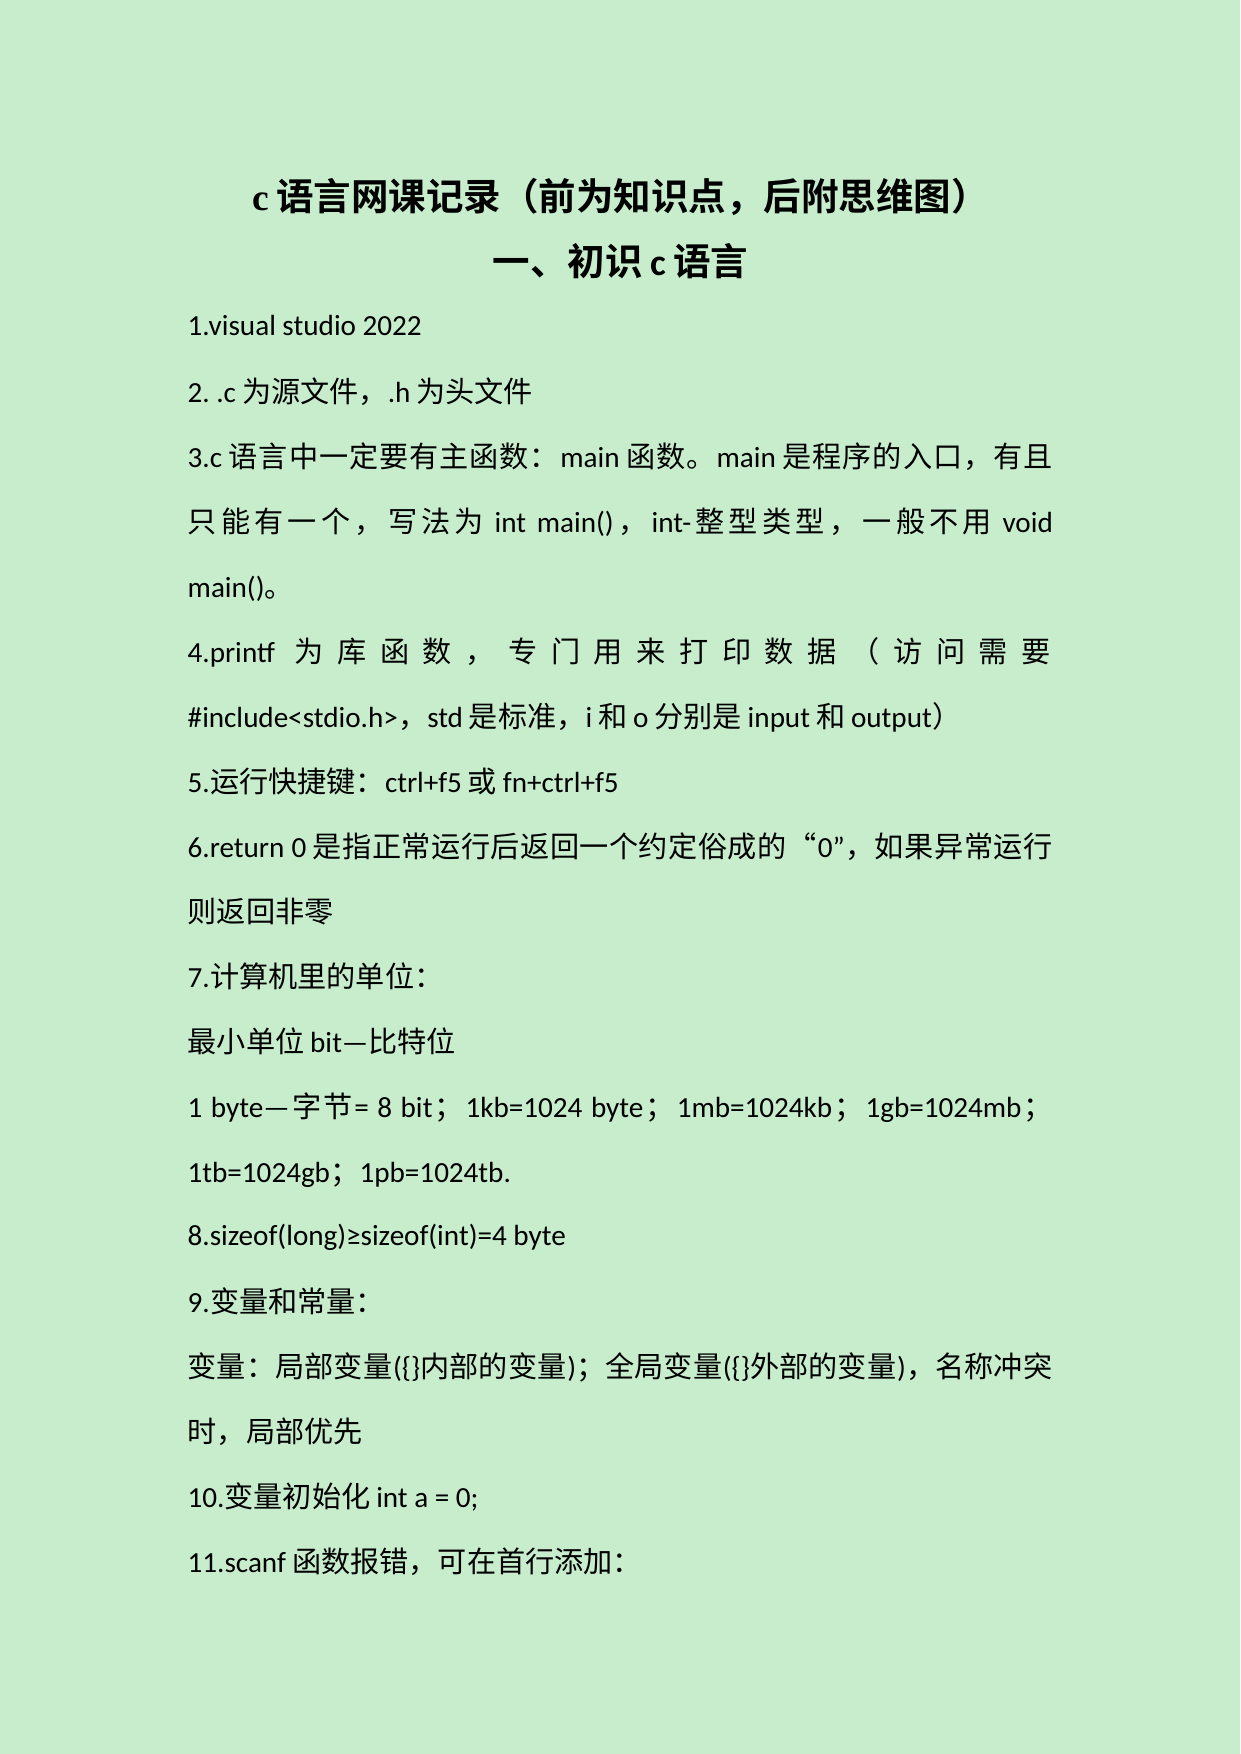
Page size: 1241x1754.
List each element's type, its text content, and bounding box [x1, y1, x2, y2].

text 5.运行快捷键：ctrl+f5或fn+ctrl+f5 [187, 747, 1053, 812]
text 10.变量初始化int a = 0; [187, 1462, 1053, 1527]
text 2. .c为源文件，.h为头文件 [187, 357, 1053, 422]
text 9.变量和常量： [187, 1267, 1053, 1332]
text 6.return 0是指正常运行后返回一个约定俗成的“0”，如果异常运行则返回非零 [187, 812, 1053, 942]
text 1 byte—字节= 8 bit；1kb=1024 byte；1mb=1024kb；1gb=1024mb；1tb=1024gb；1pb=1024tb. [187, 1072, 1053, 1202]
text 一、初识c语言 [187, 227, 1053, 292]
text 1.visual studio 2022 [187, 292, 1053, 357]
text 3.c语言中一定要有主函数：main函数。main是程序的入口，有且只能有一个，写法为int main()，int-整型类型，一般不用void main()。 [187, 422, 1053, 617]
text 最小单位bit—比特位 [187, 1007, 1053, 1072]
text 4.printf为库函数，专门用来打印数据（访问需要#include<stdio.h>，std是标准，i和o分别是input和output） [187, 617, 1053, 747]
text 变量：局部变量({}内部的变量)；全局变量({}外部的变量)，名称冲突时，局部优先 [187, 1332, 1053, 1462]
text c语言网课记录（前为知识点，后附思维图） [187, 162, 1053, 227]
text 7.计算机里的单位： [187, 942, 1053, 1007]
text 8.sizeof(long)≥sizeof(int)=4 byte [187, 1202, 1053, 1267]
text 11.scanf函数报错，可在首行添加： [187, 1527, 1053, 1592]
